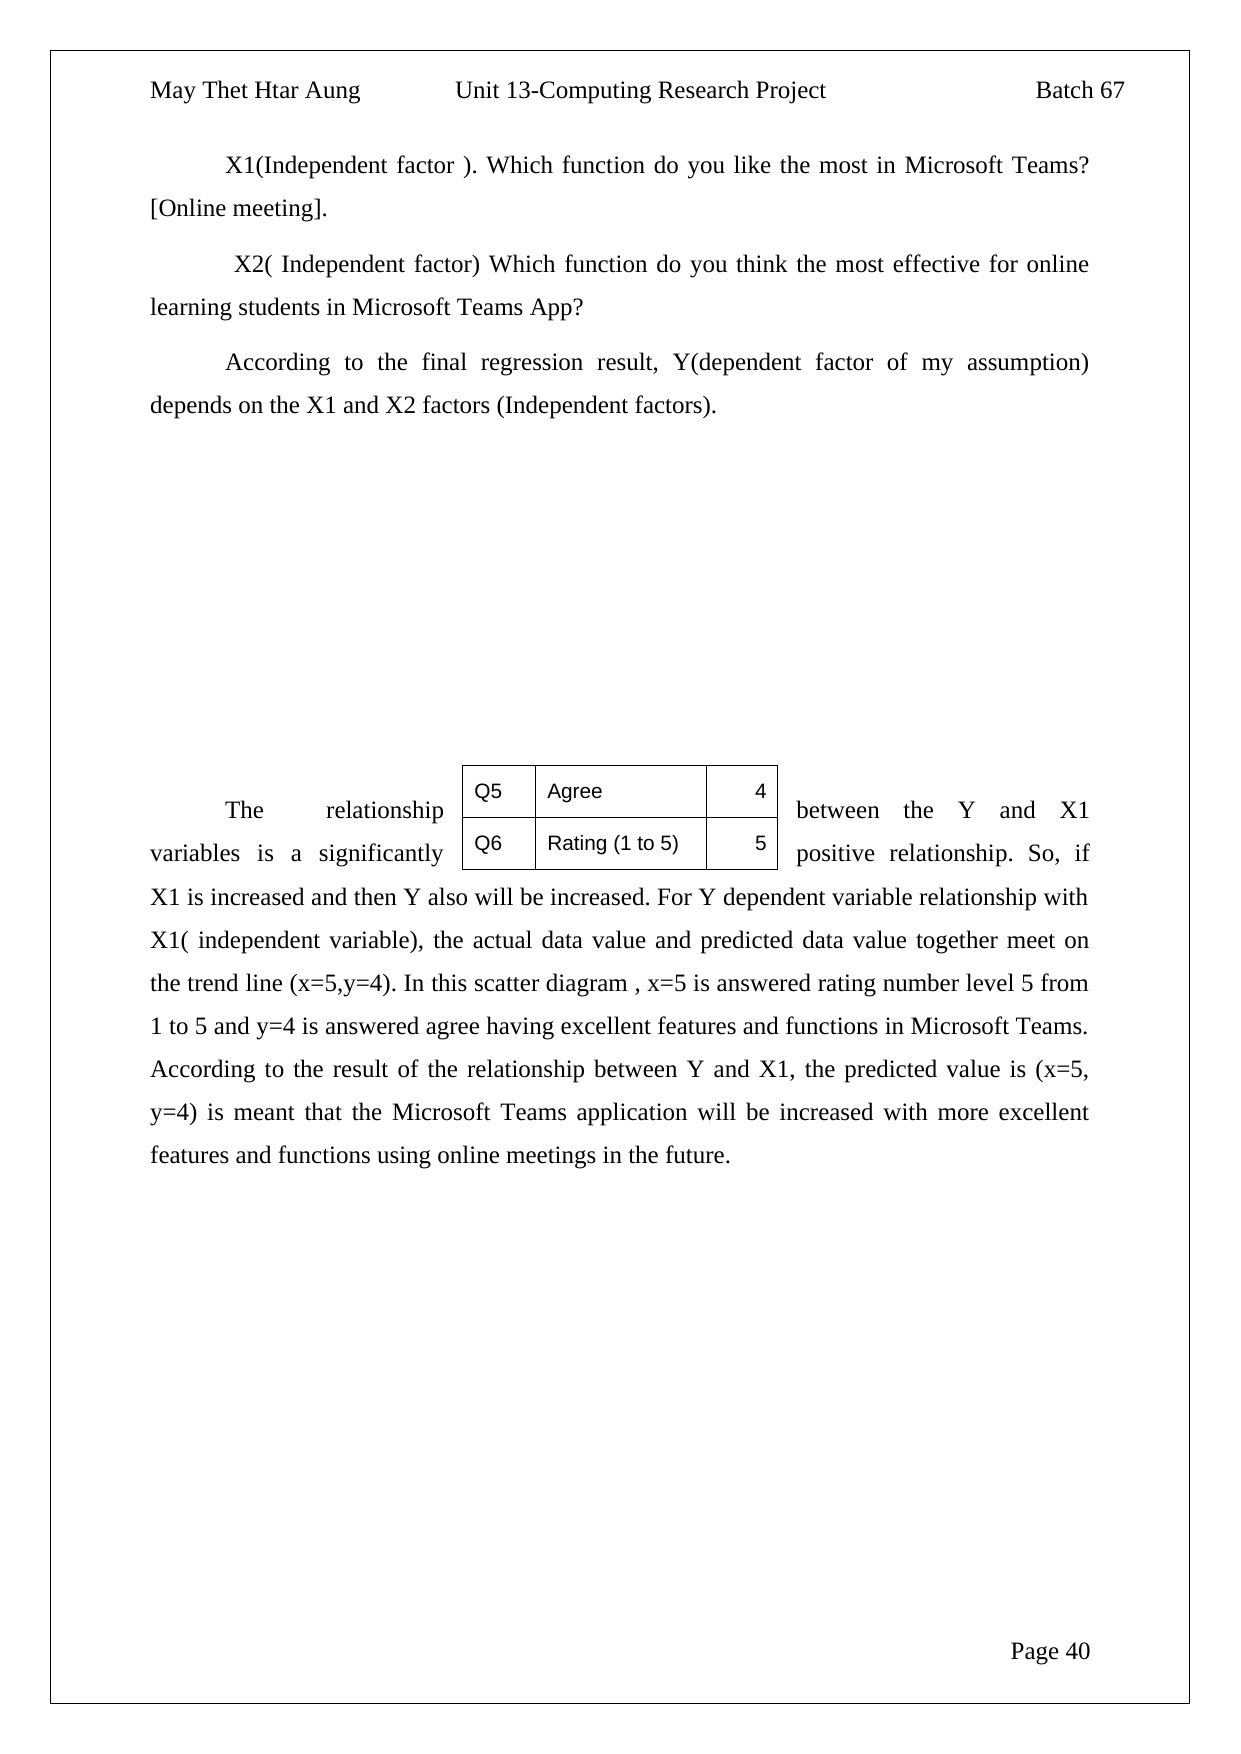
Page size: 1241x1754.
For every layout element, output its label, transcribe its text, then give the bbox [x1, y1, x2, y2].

text The relationship between the Y and X1 variables is a significantly positive relationship. So, if X1 is increased and then Y also will be increased. For Y dependent variable relationship with X1( independent variable), the actual data value and predicted data value together meet on the trend line (x=5,y=4). In this scatter diagram , x=5 is answered rating number level 5 from 1 to 5 and y=4 is answered agree having excellent features and functions in Microsoft Teams. According to the result of the relationship between Y and X1, the predicted value is (x=5, y=4) is meant that the Microsoft Teams application will be increased with more excellent features and functions using online meetings in the future. [150, 795, 1090, 1169]
table_cell Rating (1 to 5) [536, 818, 706, 869]
table_header 4 [707, 766, 777, 817]
table_cell Q6 [463, 818, 535, 869]
table_header Q5 [463, 766, 535, 817]
text X1(Independent factor ). Which function do you like the most in Microsoft Teams? [Online meeting]. [150, 150, 1090, 222]
text X2( Independent factor) Which function do you think the most effective for online learning students in Microsoft Teams App? [150, 249, 1090, 321]
text According to the final regression result, Y(dependent factor of my assumption) depends on the X1 and X2 factors (Independent factors). [150, 347, 1090, 419]
table_header Agree [536, 766, 706, 817]
table_cell 5 [707, 818, 777, 869]
